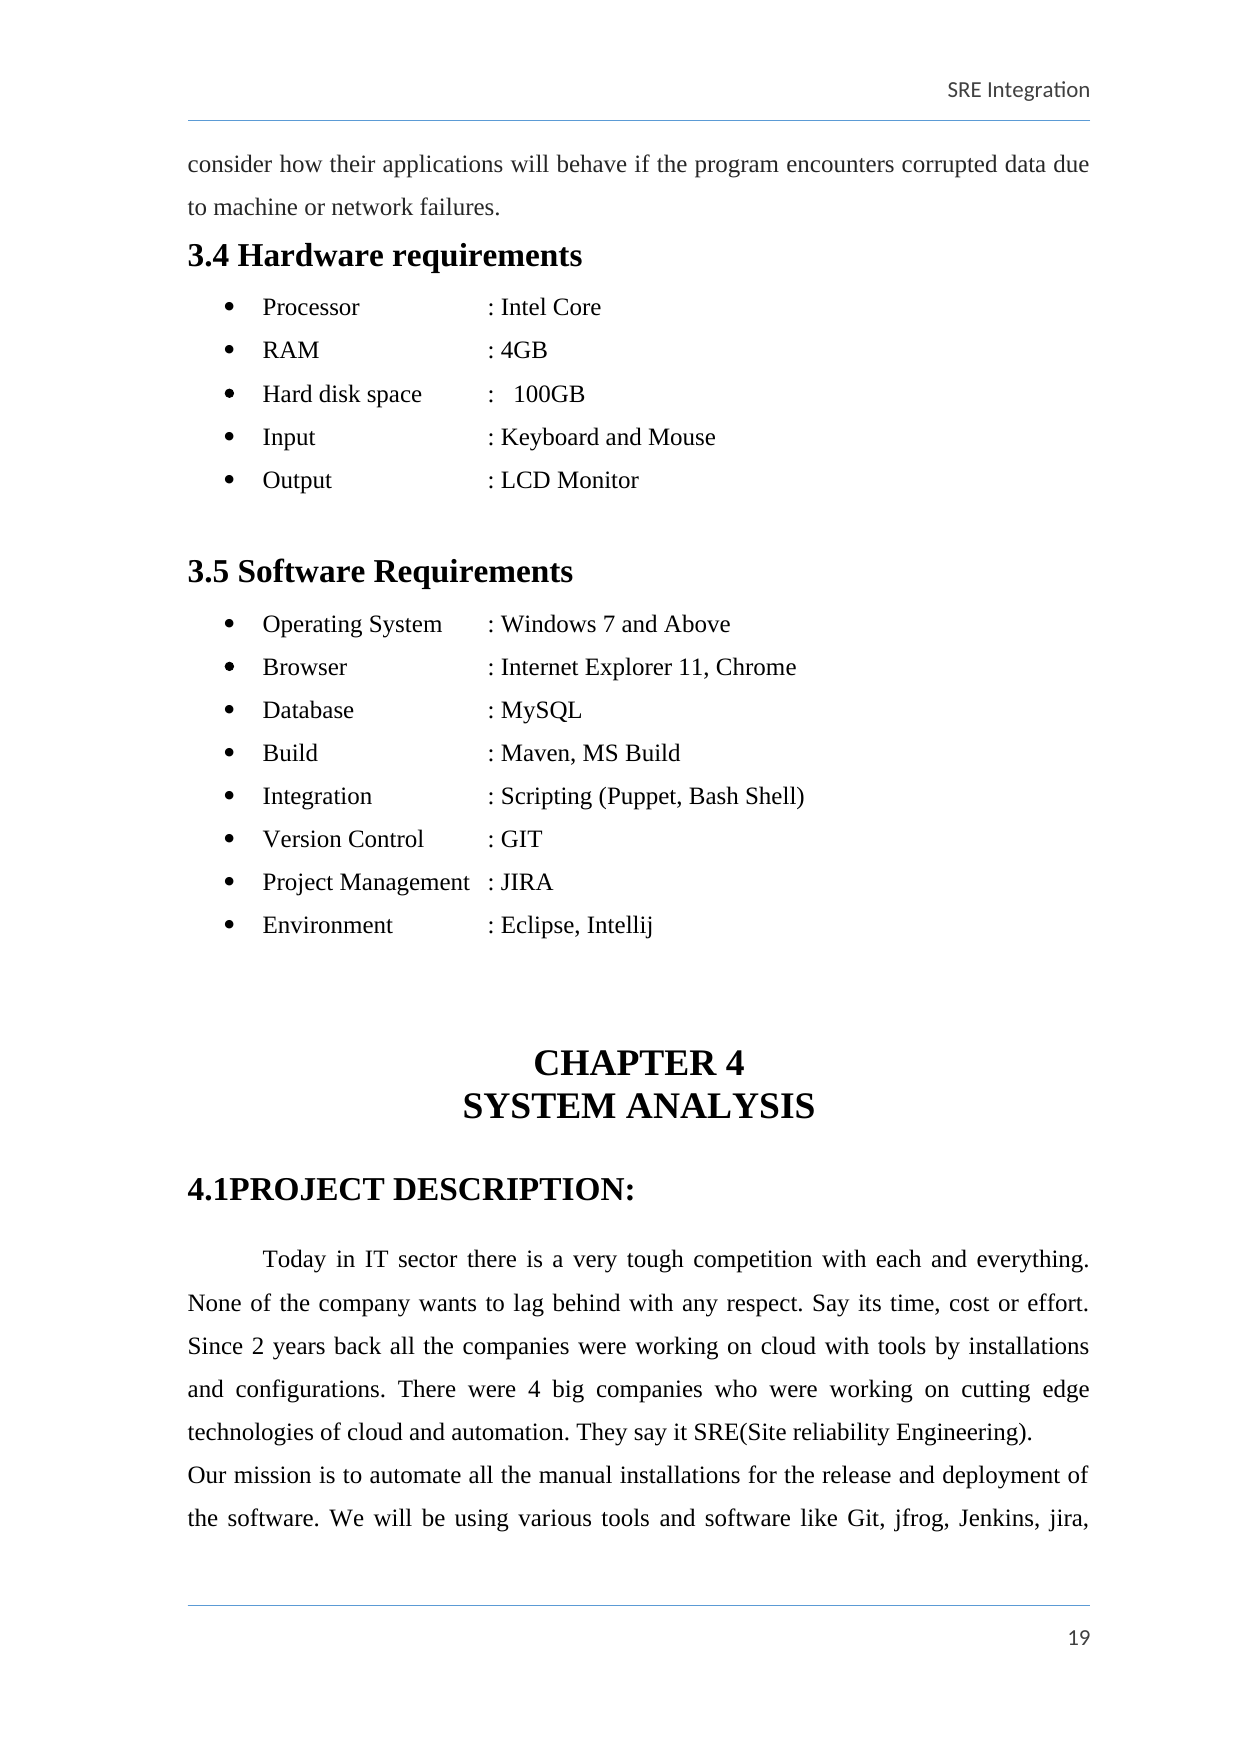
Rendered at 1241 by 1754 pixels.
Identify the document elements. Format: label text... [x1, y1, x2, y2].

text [187, 149, 1090, 221]
text 3.5 Software Requirements [187, 551, 1090, 589]
text 4.1PROJECT DESCRIPTION: [187, 1169, 1090, 1208]
list Database : MySQL [225, 695, 1090, 724]
text CHAPTER 4 [187, 1040, 1090, 1083]
list Integration : Scripting (Puppet, Bash Shell) [225, 781, 1090, 810]
list Version Control : GIT [225, 824, 1090, 853]
list Environment : Eclipse, Intellij [225, 911, 1090, 939]
list Processor : Intel Core [225, 292, 1090, 321]
list Output : LCD Monitor [225, 465, 1090, 494]
list Project Management : JIRA [225, 867, 1090, 896]
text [187, 1460, 1090, 1532]
list Build : Maven, MS Build [225, 738, 1090, 767]
list RAM : 4GB [225, 336, 1090, 364]
list Browser : Internet Explorer 11, Chrome [225, 652, 1090, 681]
text SYSTEM ANALYSIS [187, 1083, 1090, 1126]
text 3.4 Hardware requirements [187, 235, 1090, 273]
list Input : Keyboard and Mouse [225, 422, 1090, 451]
text Today in IT sector there is a very tough competition with each and everything. None of the company wants to lag behind with any respect. Say its time, cost or effort. Since 2 years back all the companies were working on cloud with tools by installations and configurations. There were 4 big companies who were working on cutting edge technologies of cloud and automation. They say it SRE(Site reliability Engineering). [187, 1244, 1090, 1446]
list Hard disk space : 100GB [225, 379, 1090, 407]
list Operating System : Windows 7 and Above [225, 609, 1090, 637]
